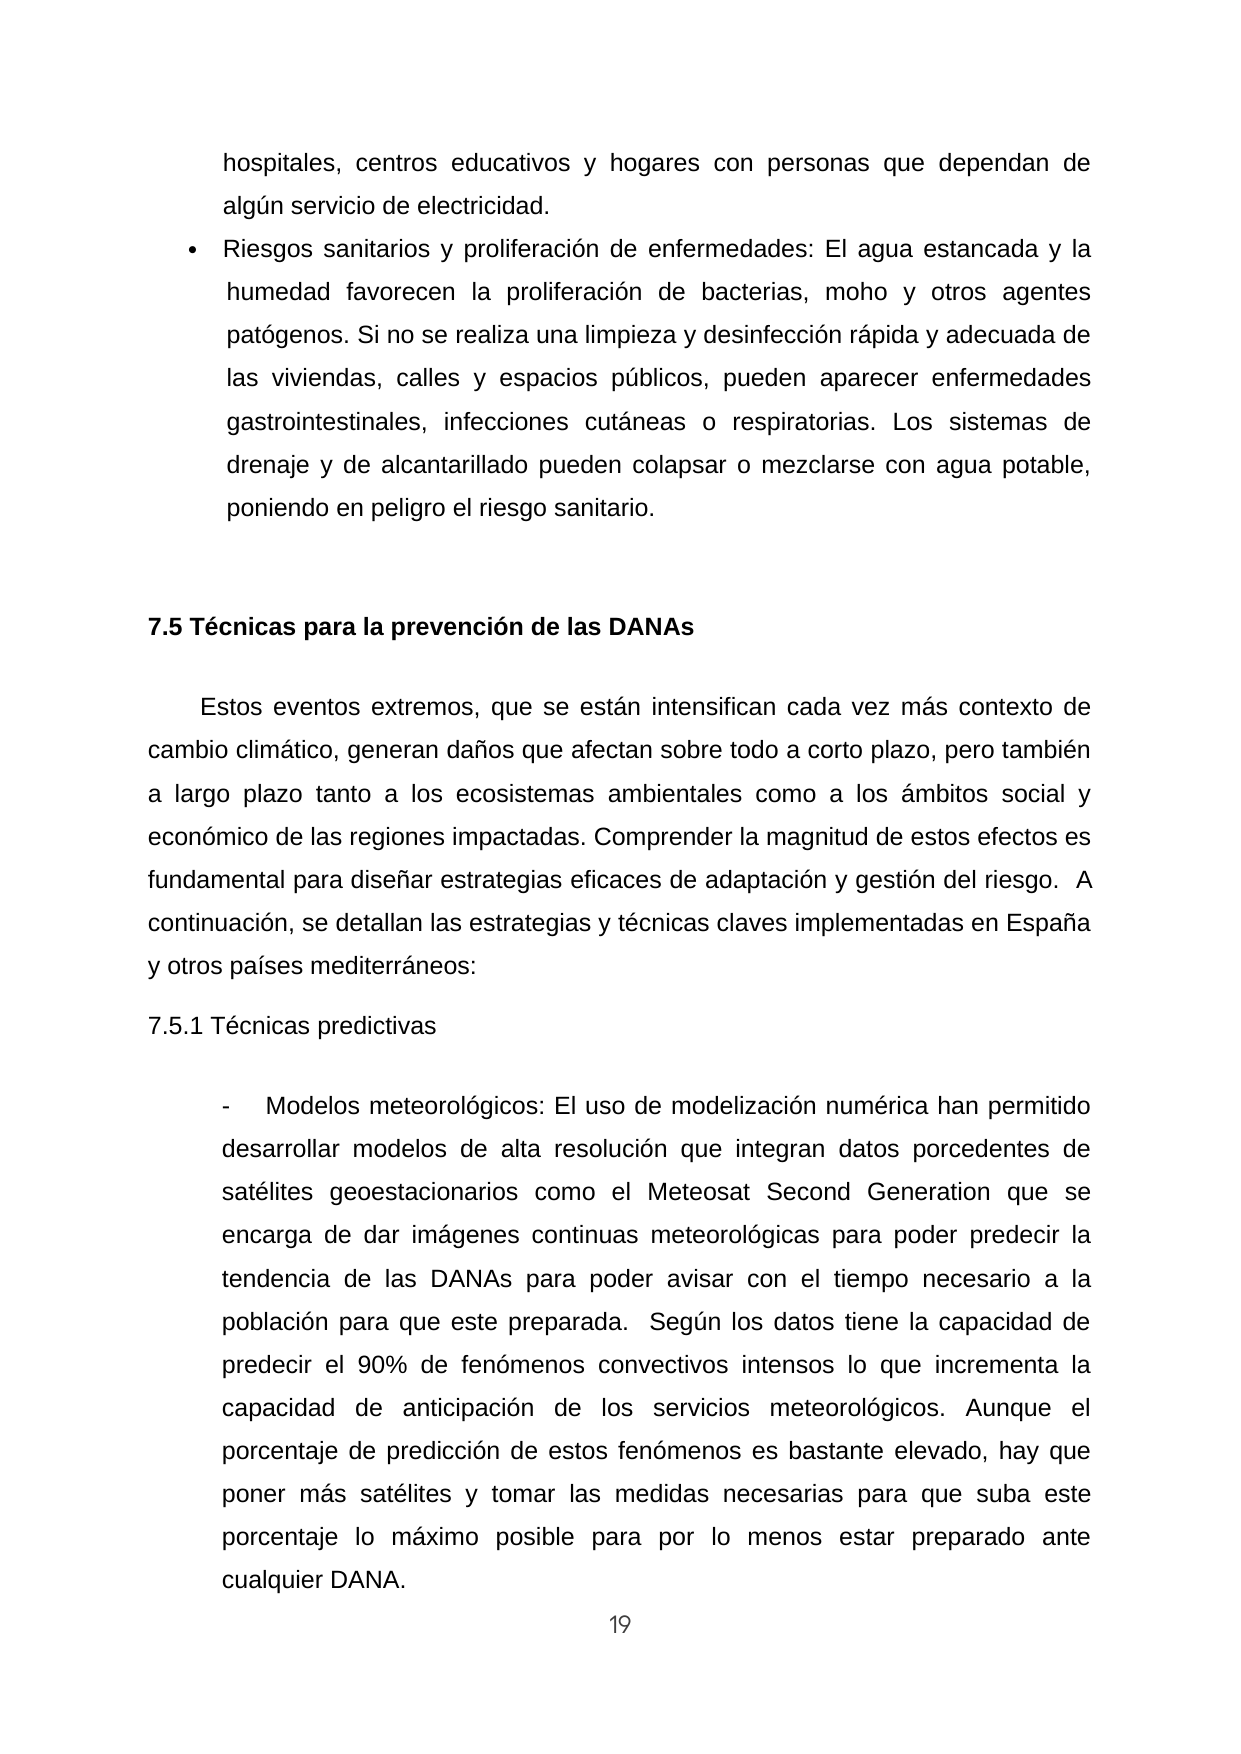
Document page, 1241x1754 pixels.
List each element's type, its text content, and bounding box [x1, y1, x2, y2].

list Riesgos sanitarios y proliferación de enfermedades: El agua estancada y la humedad favorecen la proliferación de bacterias, moho y otros agentes patógenos. Si no se realiza una limpieza y desinfección rápida y adecuada de las viviendas, calles y espacios públicos, pueden aparecer enfermedades gastrointestinales, infecciones cutáneas o respiratorias. Los sistemas de drenaje y de alcantarillado pueden colapsar o mezclarse con agua potable, poniendo en peligro el riesgo sanitario. [189, 234, 1092, 521]
text Estos eventos extremos, que se están intensifican cada vez más contexto de cambio climático, generan daños que afectan sobre todo a corto plazo, pero también a largo plazo tanto a los ecosistemas ambientales como a los ámbitos social y económico de las regiones impactadas. Comprender la magnitud de estos efectos es fundamental para diseñar estrategias eficaces de adaptación y gestión del riesgo. A continuación, se detallan las estrategias y técnicas claves implementadas en España y otros países mediterráneos: [148, 692, 1092, 980]
subtitle 7.5 Técnicas para la prevención de las DANAs [148, 612, 1092, 641]
text - Modelos meteorológicos: El uso de modelización numérica han permitido desarrollar modelos de alta resolución que integran datos porcedentes de satélites geoestacionarios como el Meteosat Second Generation que se encarga de dar imágenes continuas meteorológicas para poder predecir la tendencia de las DANAs para poder avisar con el tiempo necesario a la población para que este preparada. Según los datos tiene la capacidad de predecir el 90% de fenómenos convectivos intensos lo que incrementa la capacidad de anticipación de los servicios meteorológicos. Aunque el porcentaje de predicción de estos fenómenos es bastante elevado, hay que poner más satélites y tomar las medidas necesarias para que suba este porcentaje lo máximo posible para por lo menos estar preparado ante cualquier DANA. [222, 1091, 1092, 1594]
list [185, 148, 1092, 219]
subtitle 7.5.1 Técnicas predictivas [148, 1011, 1092, 1040]
